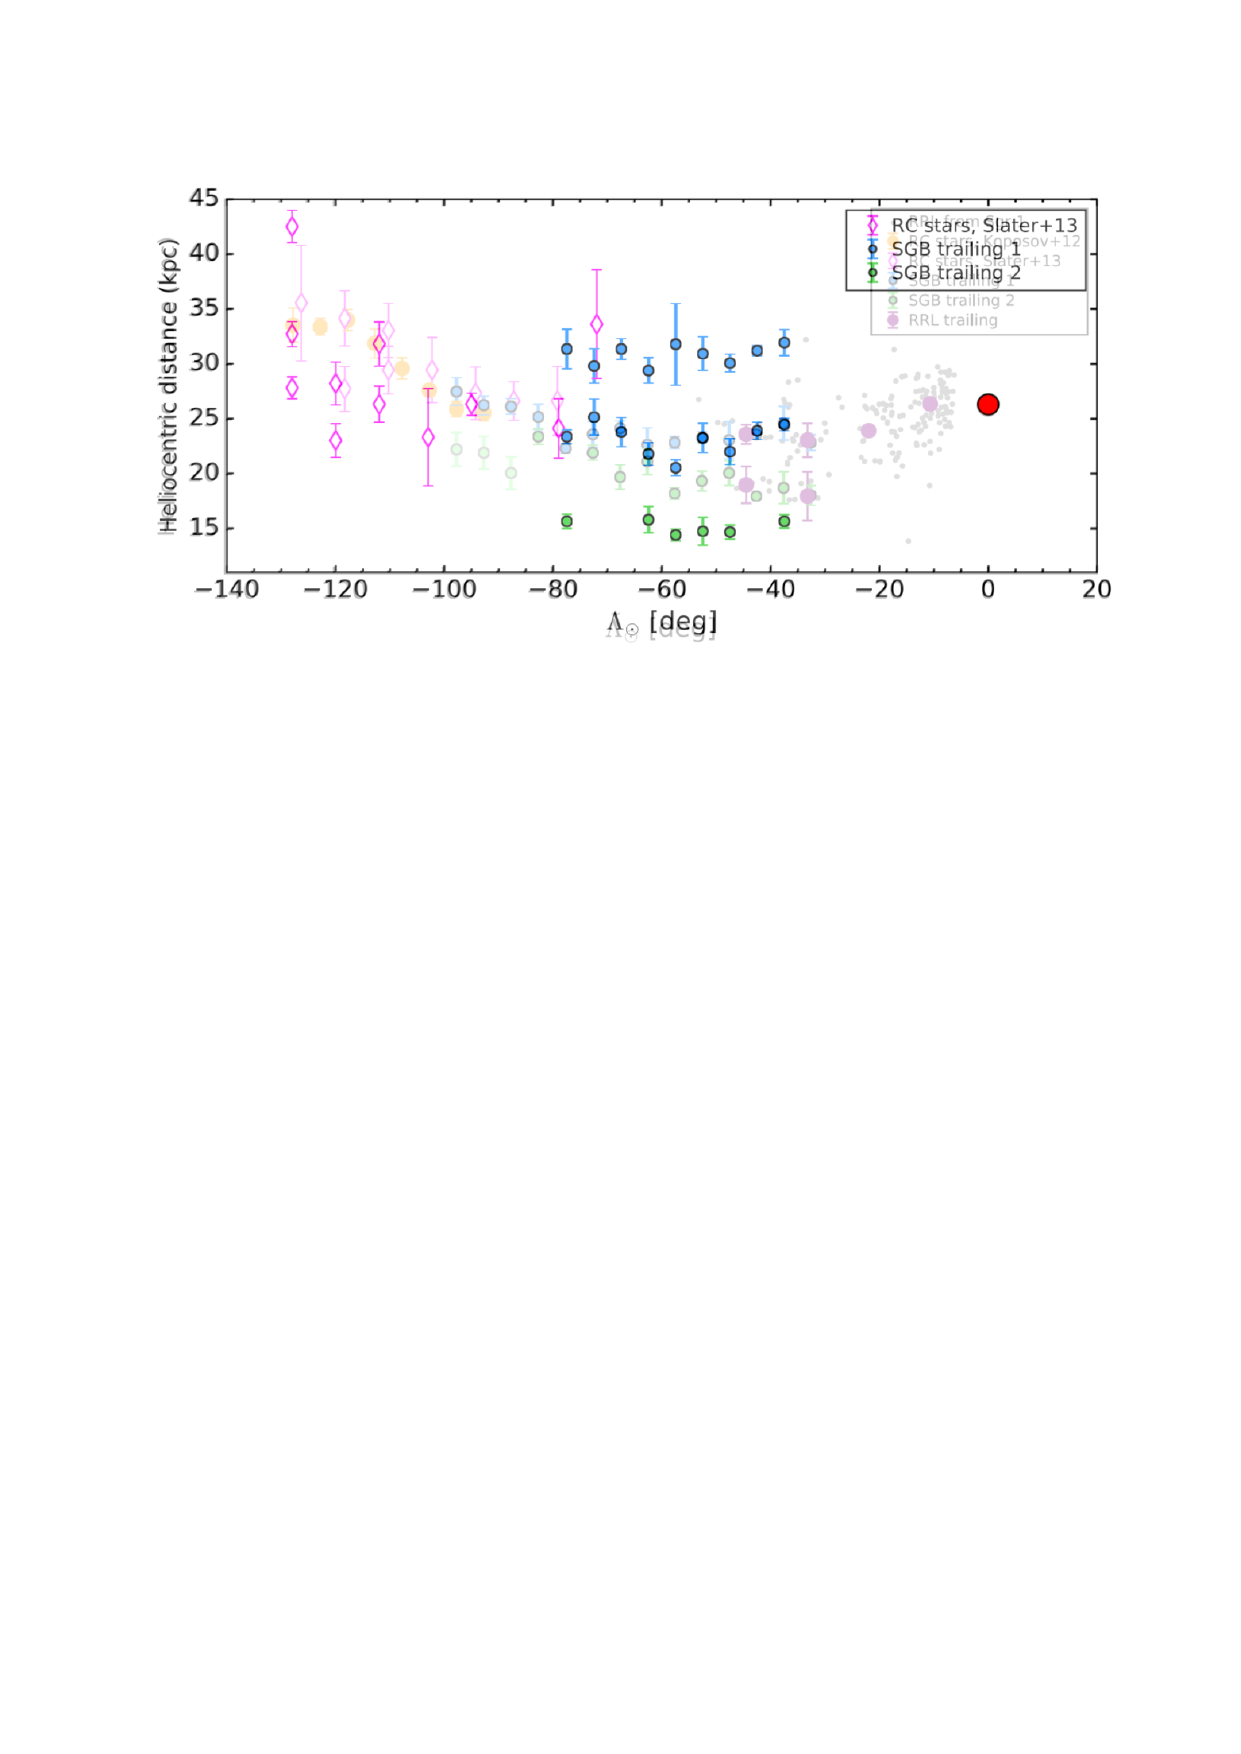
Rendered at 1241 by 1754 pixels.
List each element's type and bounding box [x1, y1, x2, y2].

picture [150, 150, 1139, 672]
